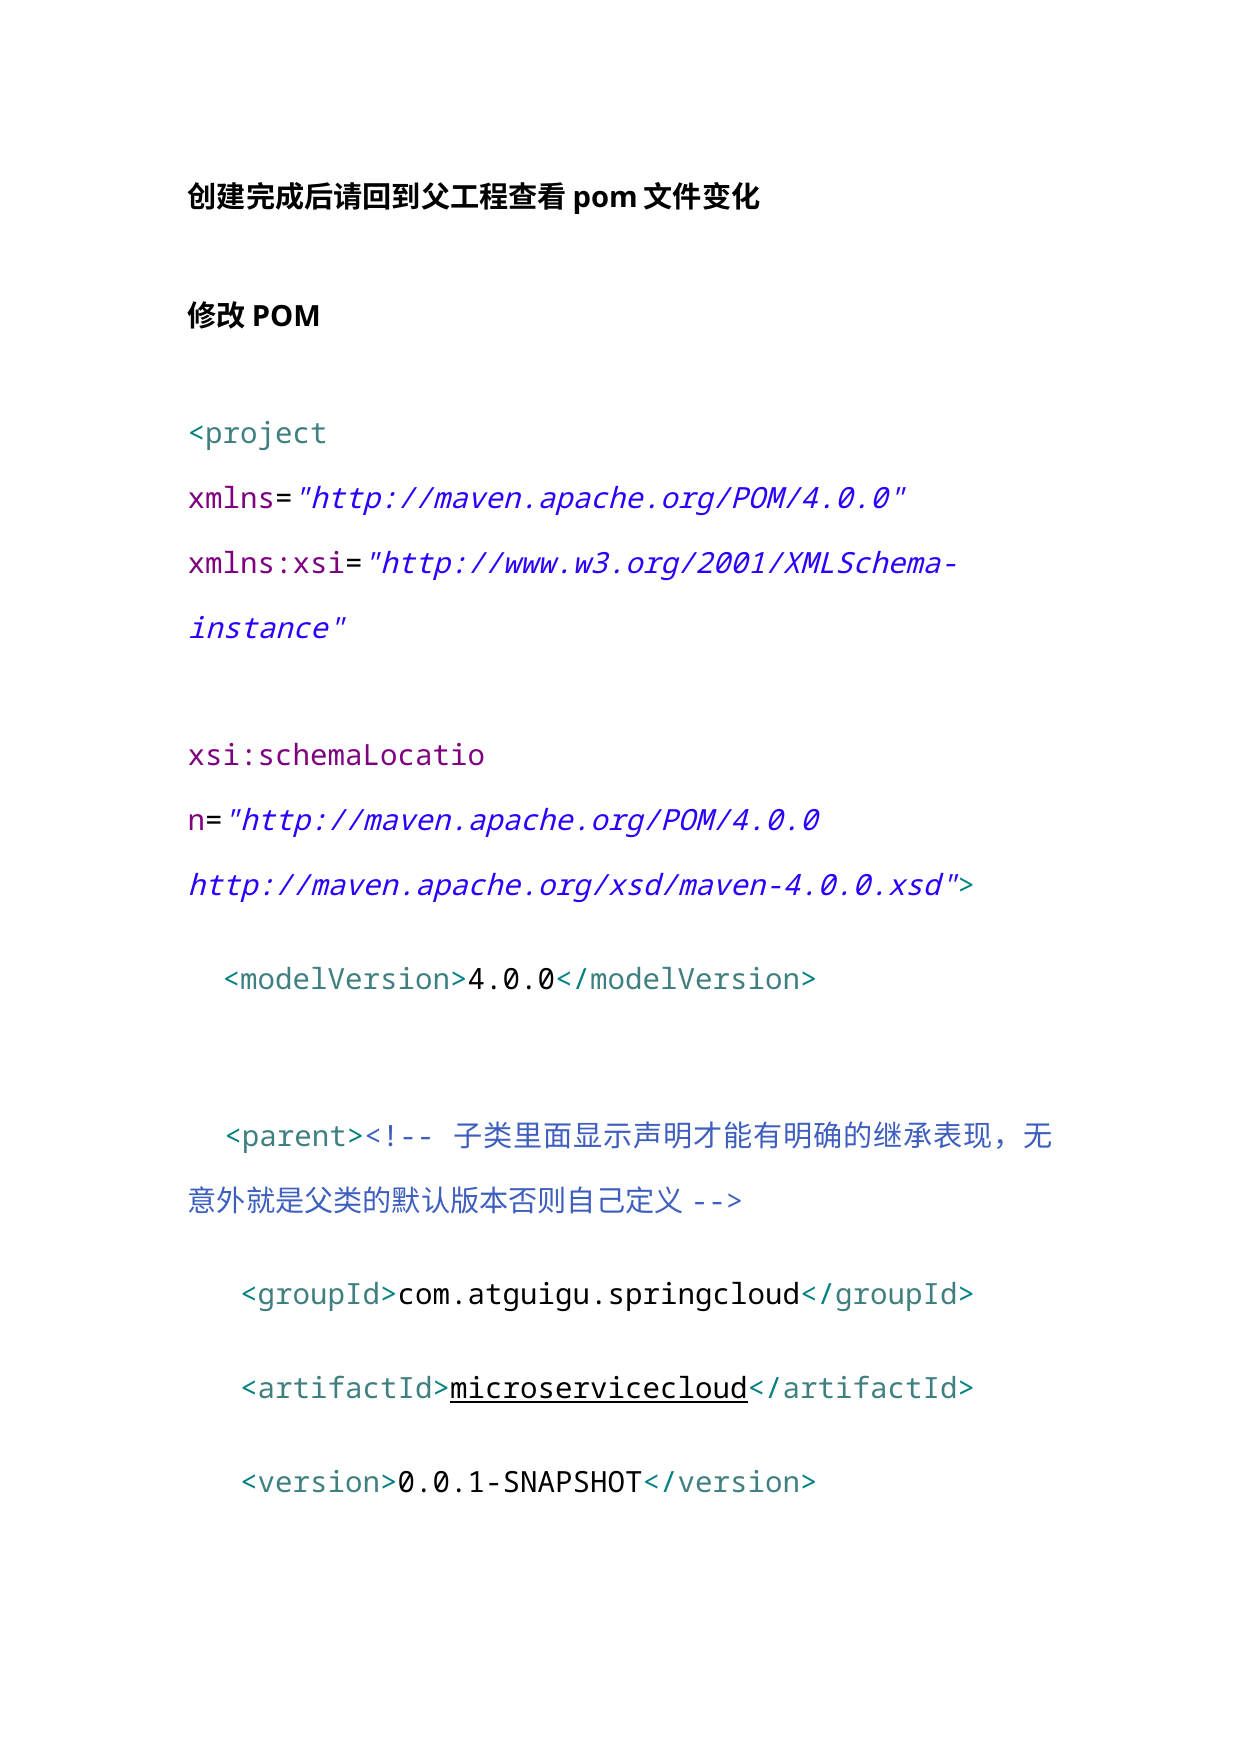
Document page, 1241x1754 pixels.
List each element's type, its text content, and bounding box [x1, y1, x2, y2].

text <modelVersion>4.0.0</modelVersion> [187, 946, 1053, 1011]
text <version>0.0.1-SNAPSHOT</version> [187, 1449, 1053, 1514]
text <project xmlns="http://maven.apache.org/POM/4.0.0" xmlns:xsi="http://www.w3.org/2001/XMLSchema-instance" [187, 400, 1053, 660]
text <artifactId>microservicecloud</artifactId> [187, 1355, 1053, 1420]
text xsi:schemaLocation="http://maven.apache.org/POM/4.0.0 http://maven.apache.org/xsd/maven-4.0.0.xsd"> [187, 689, 1053, 916]
text <groupId>com.atguigu.springcloud</groupId> [187, 1261, 1053, 1326]
text <parent><!-- 子类里面显示声明才能有明确的继承表现，无意外就是父类的默认版本否则自己定义 --> [187, 1101, 1053, 1231]
text 修改POM [187, 281, 1053, 346]
text 创建完成后请回到父工程查看pom文件变化 [187, 162, 1053, 227]
